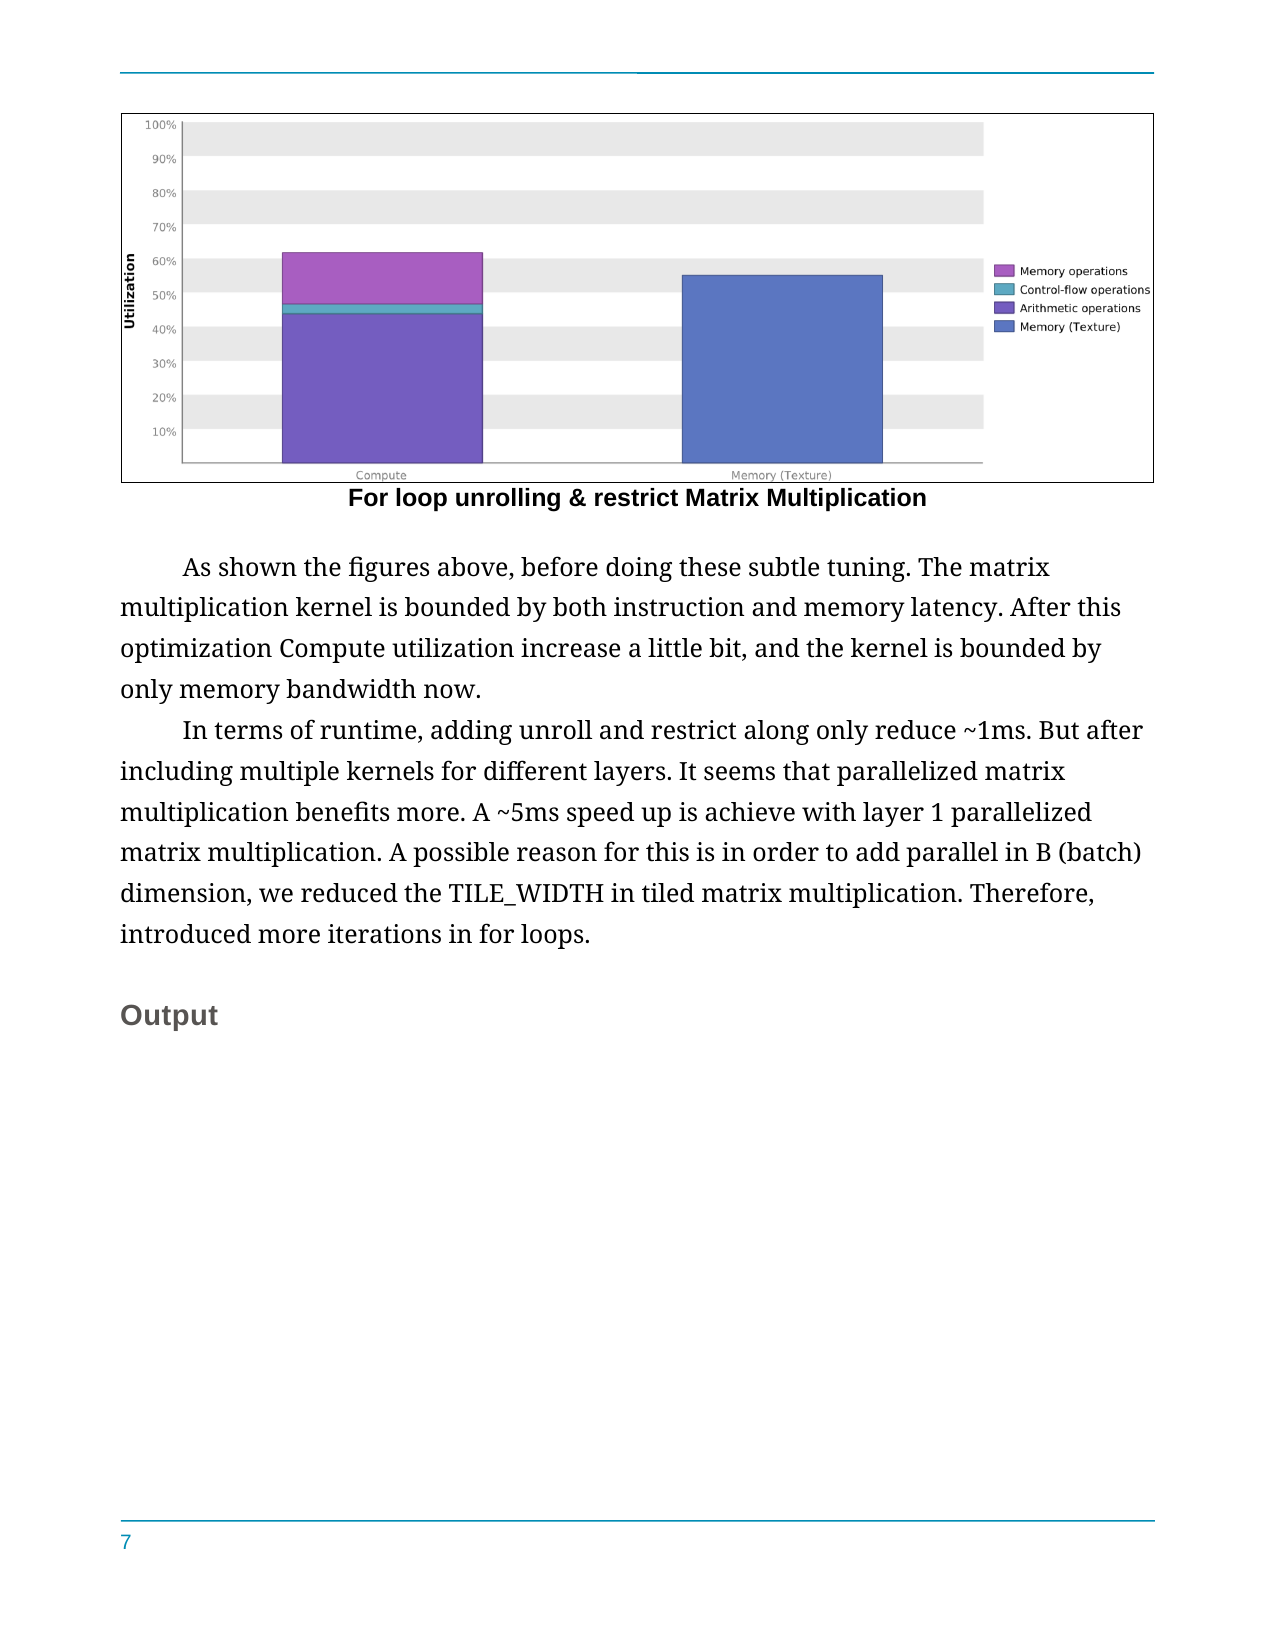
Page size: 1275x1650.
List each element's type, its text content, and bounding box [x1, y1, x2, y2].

text As shown the figures above, before doing these subtle tuning. The matrix multiplication kernel is bounded by both instruction and memory latency. After this optimization Compute utilization increase a little bit, and the kernel is bounded by only memory bandwidth now. [120, 549, 1155, 706]
text In terms of runtime, adding unroll and restrict along only reduce ~1ms. But after including multiple kernels for different layers. It seems that parallelized matrix multiplication benefits more. A ~5ms speed up is achieve with layer 1 parallelized matrix multiplication. A possible reason for this is in order to add parallel in B (batch) dimension, we reduced the TILE_WIDTH in tiled matrix multiplication. Therefore, introduced more iterations in for loops. [120, 713, 1155, 951]
picture [122, 114, 1153, 482]
subtitle Output [120, 998, 1155, 1031]
